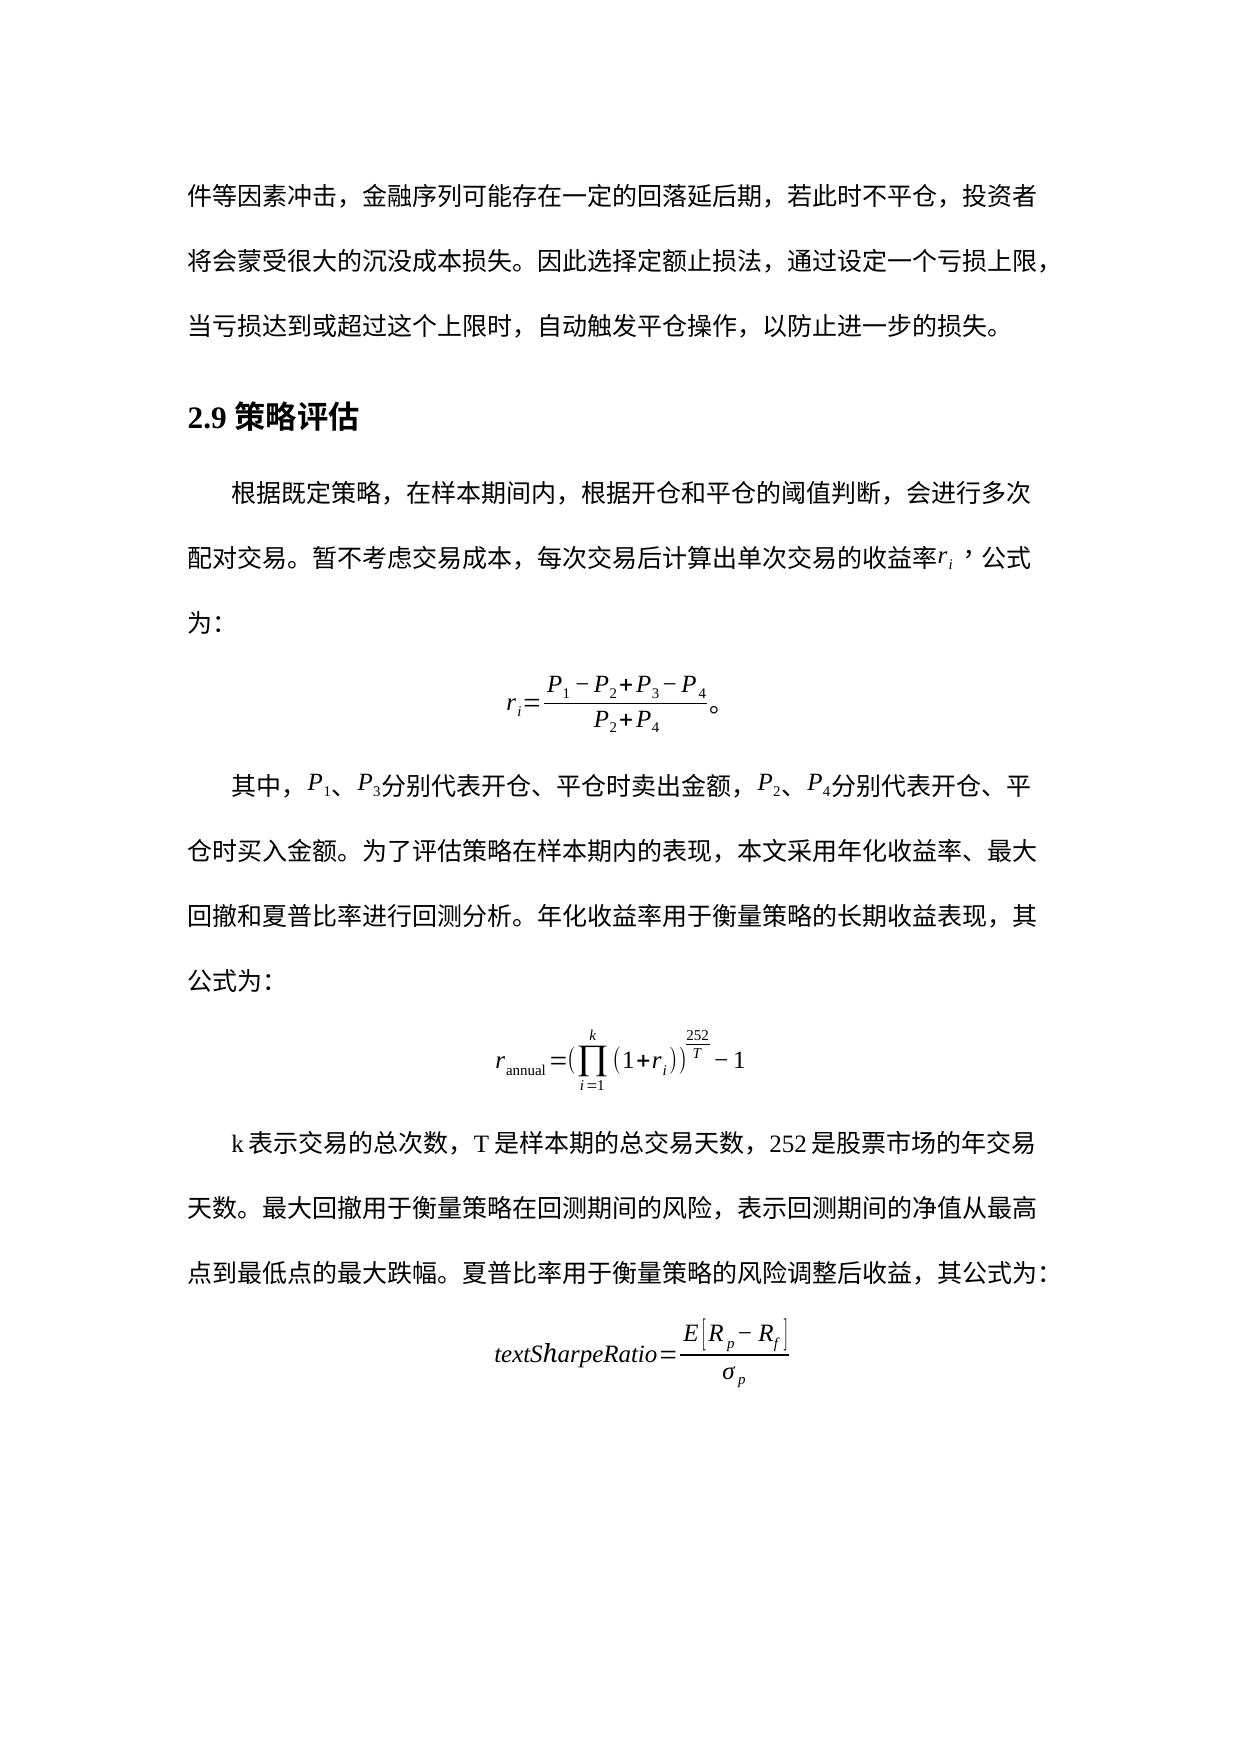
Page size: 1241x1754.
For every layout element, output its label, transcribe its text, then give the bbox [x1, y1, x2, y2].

subtitle 2.9 策略评估 [187, 382, 1053, 447]
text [187, 162, 1053, 357]
text k表示交易的总次数，T是样本期的总交易天数，252是股票市场的年交易天数。最大回撤用于衡量策略在回测期间的风险，表示回测期间的净值从最高点到最低点的最大跌幅。夏普比率用于衡量策略的风险调整后收益，其公式为： [187, 1109, 1053, 1304]
text 其中，、分别代表开仓、平仓时卖出金额，、分别代表开仓、平仓时买入金额。为了评估策略在样本期内的表现，本文采用年化收益率、最大回撤和夏普比率进行回测分析。年化收益率用于衡量策略的长期收益表现，其公式为： [187, 752, 1053, 1012]
text 根据既定策略，在样本期间内，根据开仓和平仓的阈值判断，会进行多次配对交易。暂不考虑交易成本，每次交易后计算出单次交易的收益率公式为： [187, 459, 1053, 654]
text 。 [187, 654, 1053, 752]
